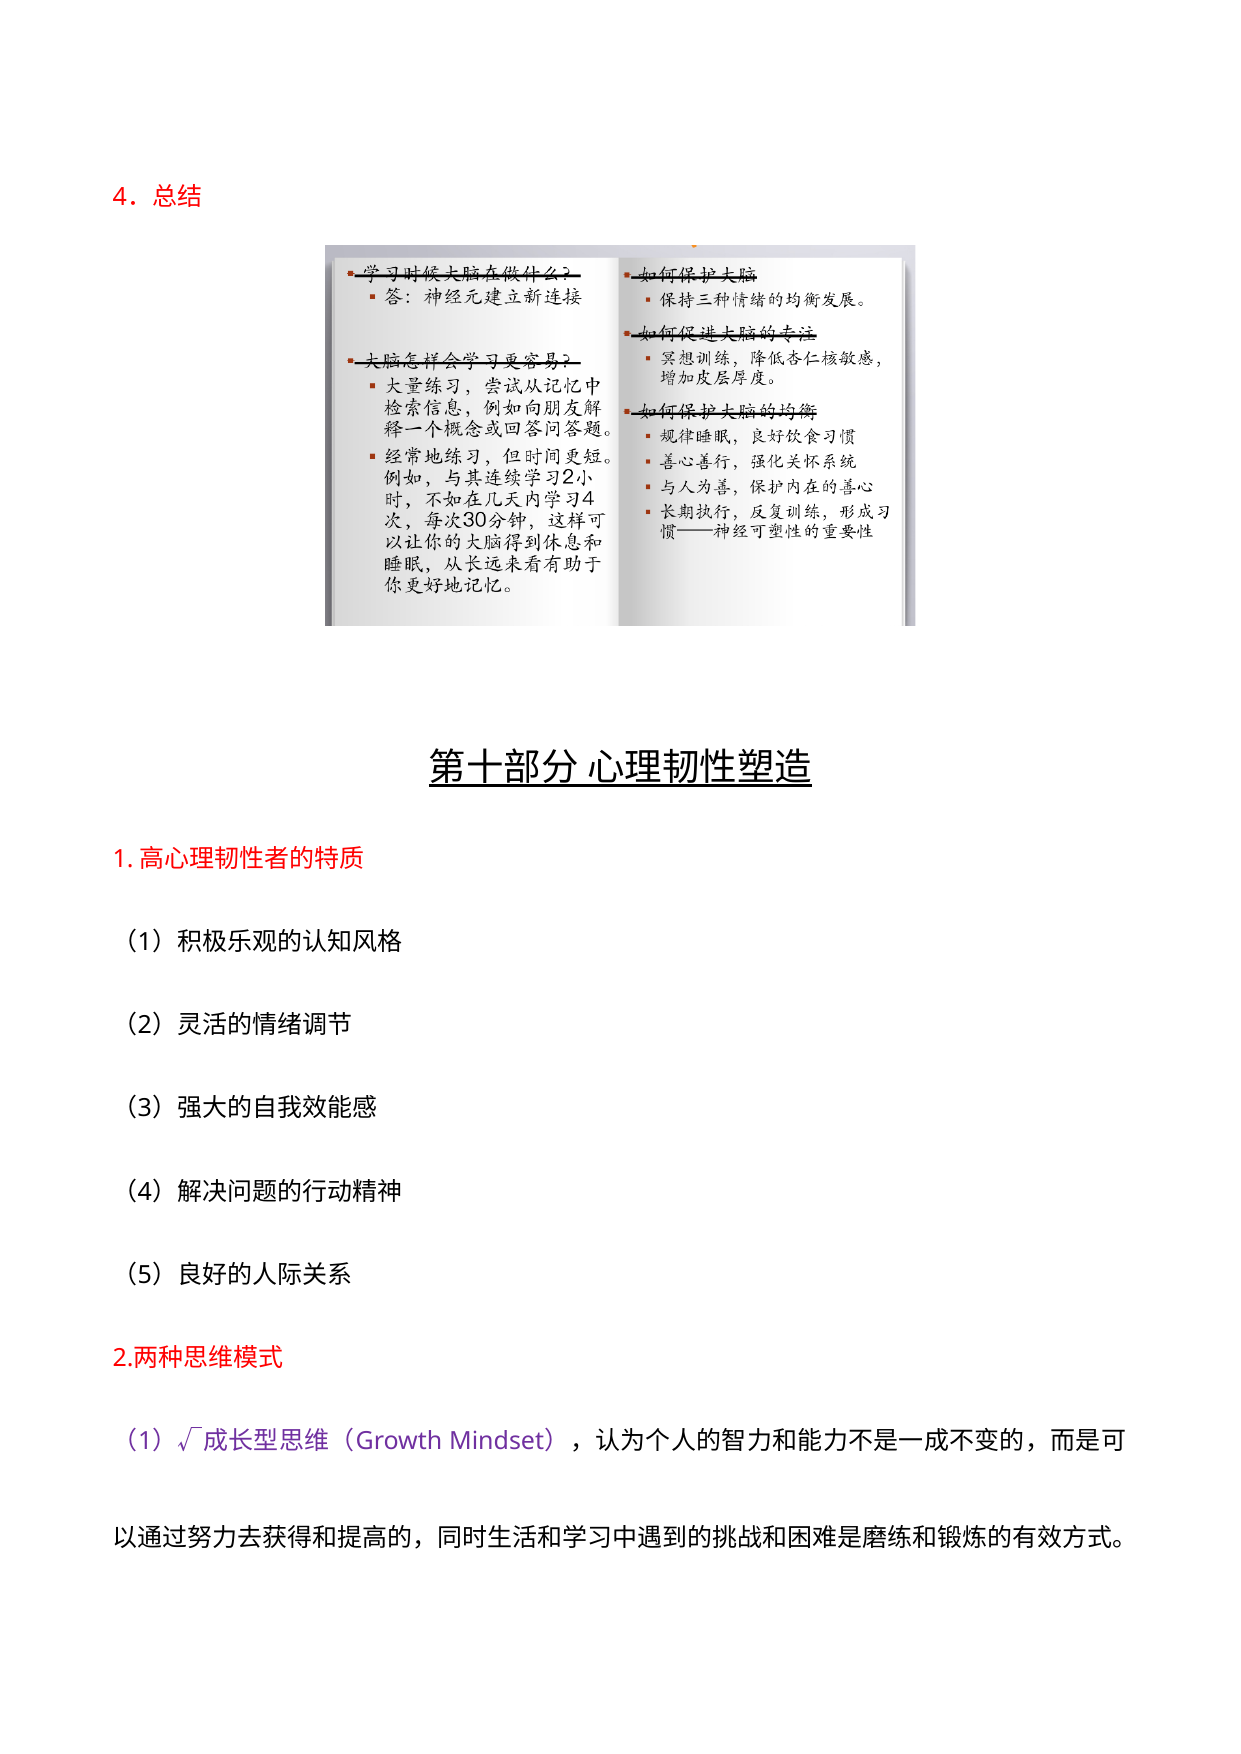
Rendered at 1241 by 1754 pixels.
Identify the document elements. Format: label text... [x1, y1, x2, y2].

text （1）√成长型思维（Growth Mindset），认为个人的智力和能力不是一成不变的，而是可以通过努力去获得和提高的，同时生活和学习中遇到的挑战和困难是磨练和锻炼的有效方式。 [112, 1406, 1128, 1568]
text 4．总结 [112, 162, 1128, 227]
text （1）积极乐观的认知风格 [112, 907, 1128, 972]
text （4）解决问题的行动精神 [112, 1157, 1128, 1222]
text （2）灵活的情绪调节 [112, 990, 1128, 1055]
text 第十部分 心理韧性塑造 [112, 732, 1128, 797]
picture [325, 245, 916, 626]
text （3）强大的自我效能感 [112, 1073, 1128, 1138]
text 2.两种思维模式 [112, 1323, 1128, 1388]
text （5）良好的人际关系 [112, 1240, 1128, 1305]
text 1. 高心理韧性者的特质 [112, 824, 1128, 889]
